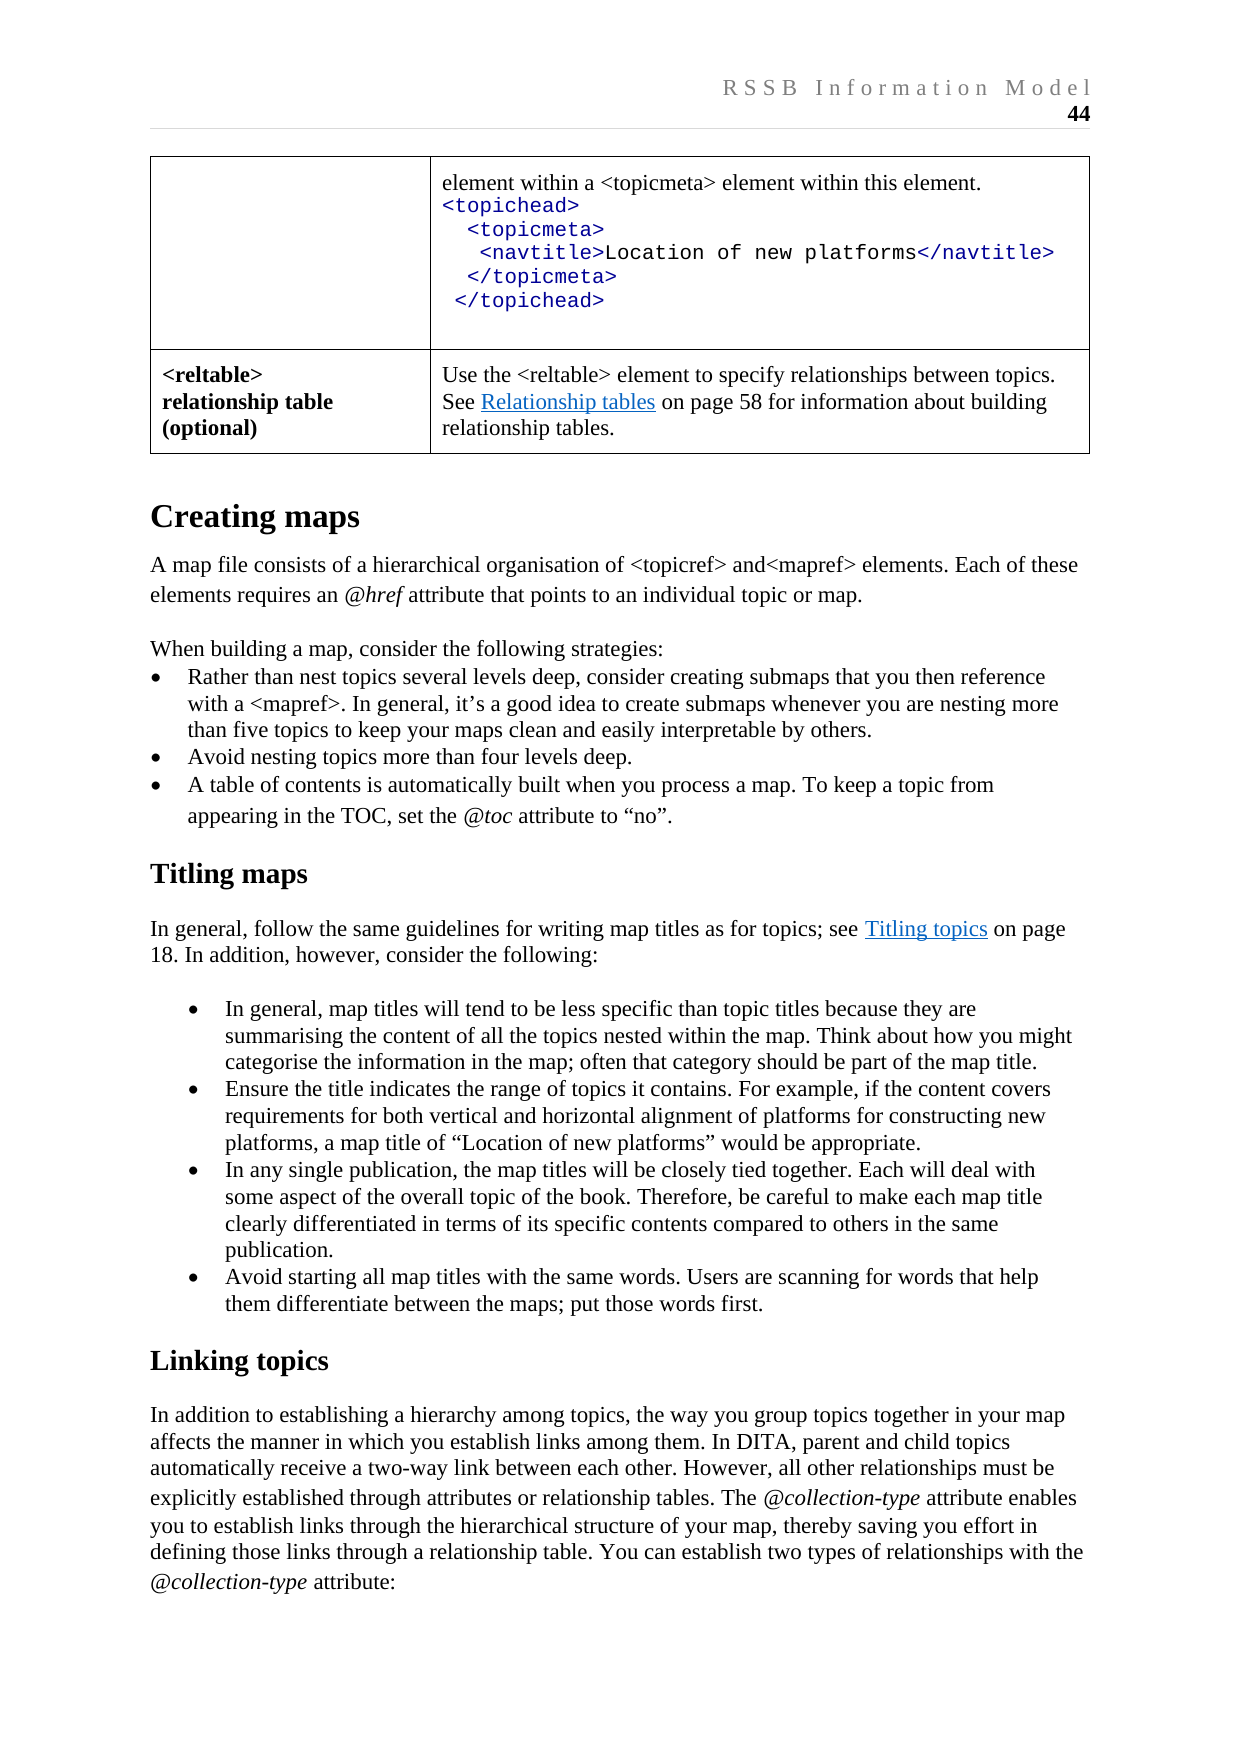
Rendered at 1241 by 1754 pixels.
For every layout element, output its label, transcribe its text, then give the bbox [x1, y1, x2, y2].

table_cell Use the <reltable> element to specify relationships between topics. See Relationship tables on page 58 for information about building relationship tables. [431, 350, 1089, 452]
text When building a map, consider the following strategies: [150, 635, 1090, 662]
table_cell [431, 157, 1089, 349]
list In general, map titles will tend to be less specific than topic titles because they are summarising the content of all the topics nested within the map. Think about how you might categorise the information in the map; often that category should be part of the map title. [187, 994, 1090, 1074]
list Ensure the title indicates the range of topics it contains. For example, if the content covers requirements for both vertical and horizontal alignment of platforms for constructing new platforms, a map title of “Location of new platforms” would be appropriate. [187, 1074, 1090, 1155]
subtitle Titling maps [150, 856, 1090, 890]
list In any single publication, the map titles will be closely tied together. Each will deal with some aspect of the overall topic of the book. Therefore, be careful to make each map title clearly differentiated in terms of its specific contents compared to others in the same publication. [187, 1155, 1090, 1262]
text A map file consists of a hierarchical organisation of <topicref> and<mapref> elements. Each of these elements requires an @href attribute that points to an individual topic or map. [150, 551, 1090, 609]
list Avoid starting all map titles with the same words. Users are scanning for words that help them differentiate between the maps; put those words first. [187, 1262, 1090, 1317]
text In general, follow the same guidelines for writing map titles as for topics; see Titling topics on page 18. In addition, however, consider the following: [150, 915, 1090, 967]
list Avoid nesting topics more than four levels deep. [150, 742, 1090, 771]
list Rather than nest topics several levels deep, consider creating submaps that you then reference with a <mapref>. In general, it’s a good idea to create submaps whenever you are nesting more than five topics to keep your maps clean and easily interpretable by others. [150, 662, 1090, 742]
subtitle Creating maps [150, 496, 1090, 535]
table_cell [151, 157, 430, 349]
subtitle Linking topics [150, 1343, 1090, 1377]
text In addition to establishing a hierarchy among topics, the way you group topics together in your map affects the manner in which you establish links among them. In DITA, parent and child topics automatically receive a two-way link between each other. However, all other relationships must be explicitly established through attributes or relationship tables. The @collection-type attribute enables you to establish links through the hierarchical structure of your map, thereby saving you effort in defining those links through a relationship table. You can establish two types of relationships with the @collection-type attribute: [150, 1402, 1090, 1596]
list A table of contents is automatically built when you process a map. To keep a topic from appearing in the TOC, set the @toc attribute to “no”. [150, 771, 1090, 830]
table_cell <reltable> relationship table (optional) [151, 350, 430, 452]
